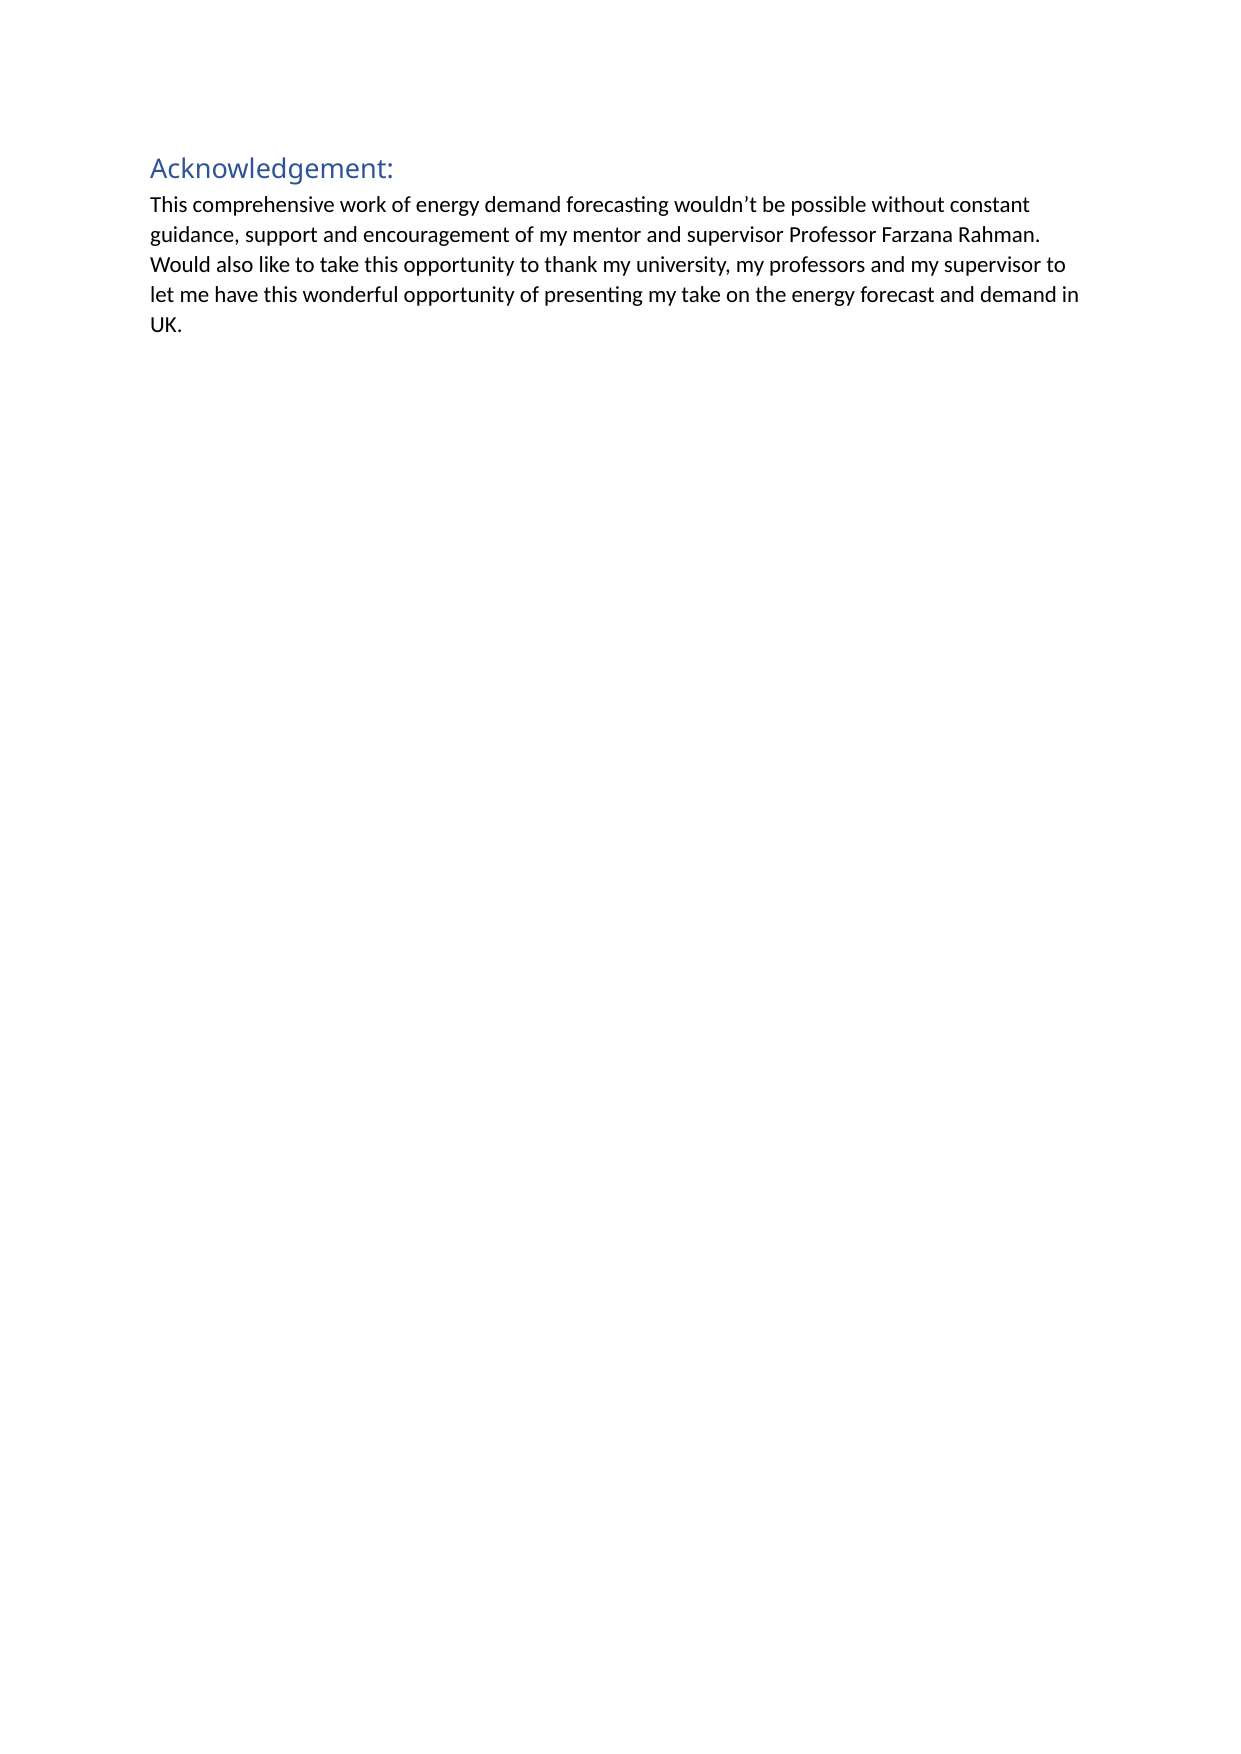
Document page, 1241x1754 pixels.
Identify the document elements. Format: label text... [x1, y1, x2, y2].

subtitle Acknowledgement: [150, 150, 1090, 187]
text This comprehensive work of energy demand forecasting wouldn’t be possible without constant guidance, support and encouragement of my mentor and supervisor Professor Farzana Rahman. Would also like to take this opportunity to thank my university, my professors and my supervisor to let me have this wonderful opportunity of presenting my take on the energy forecast and demand in UK. [150, 190, 1090, 339]
